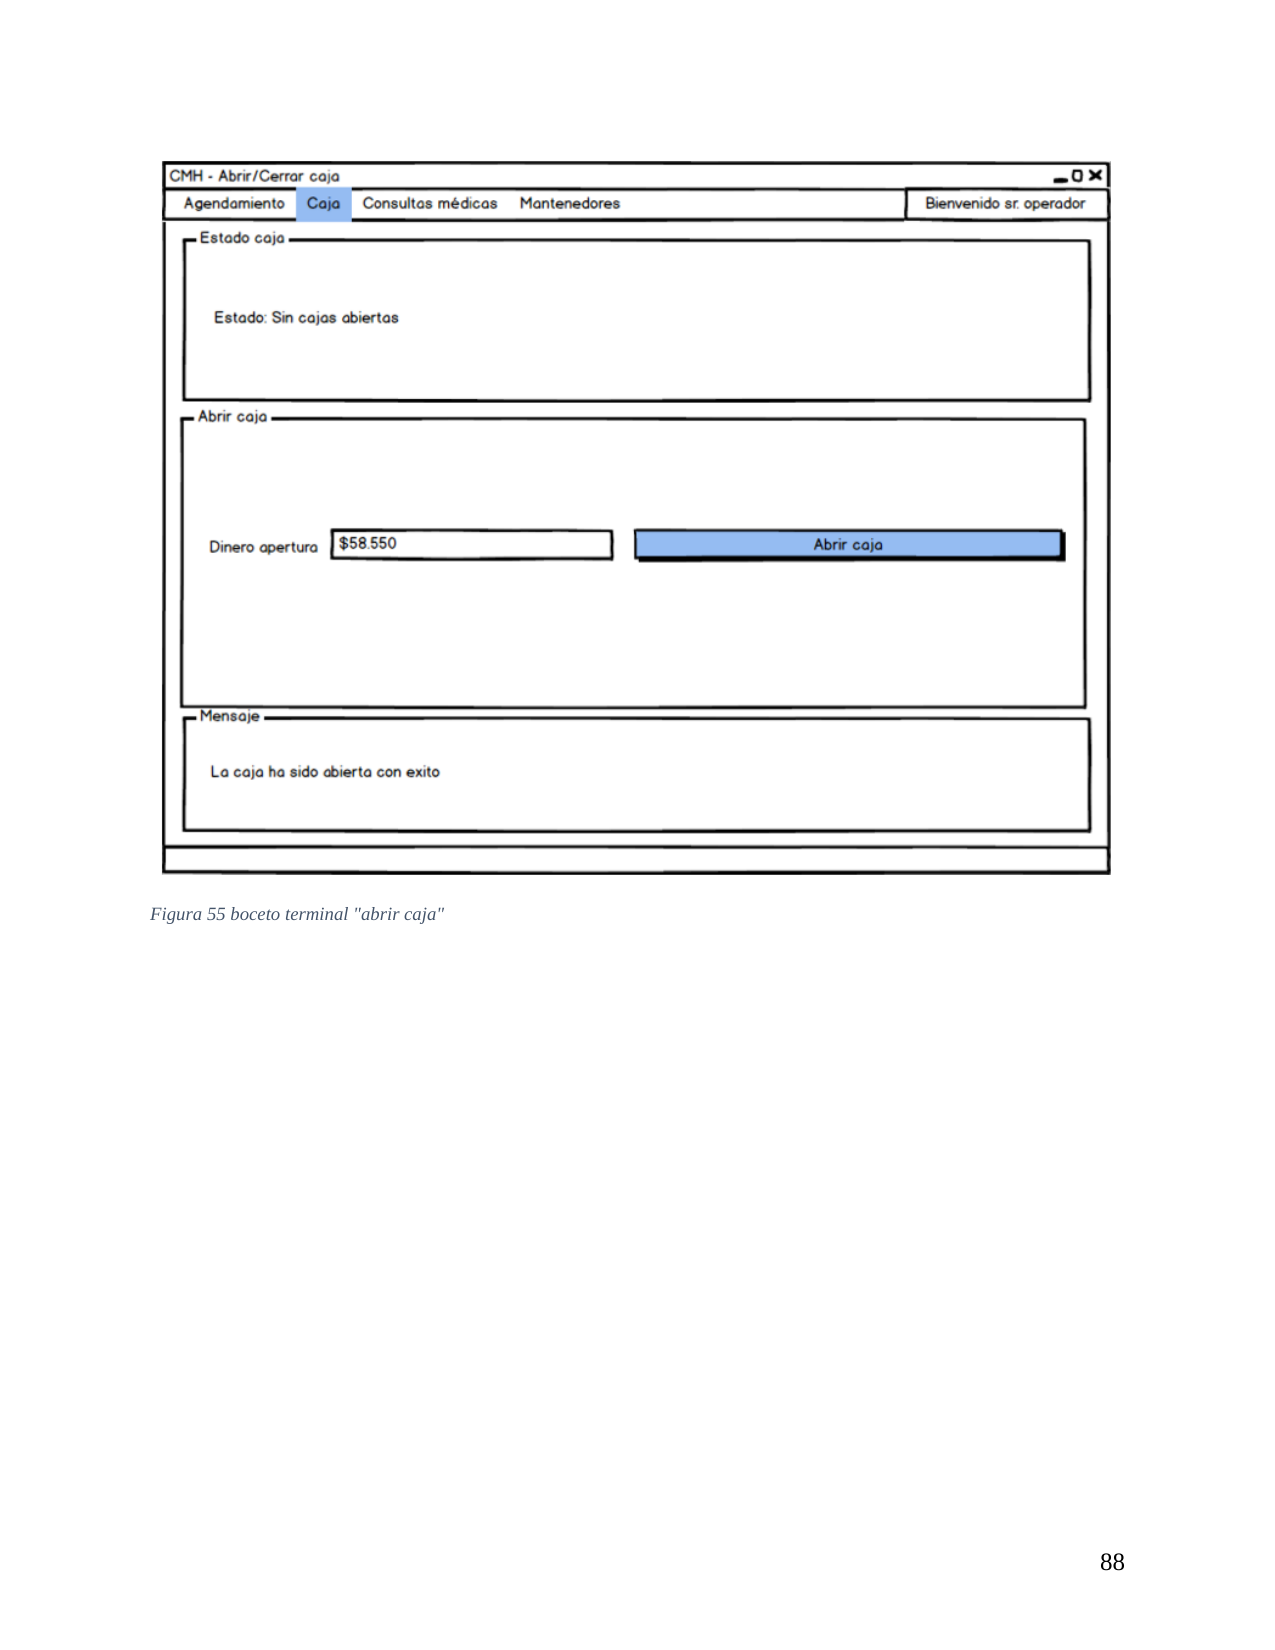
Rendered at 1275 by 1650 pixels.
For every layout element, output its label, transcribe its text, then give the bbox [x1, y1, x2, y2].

text Figura 55 boceto terminal "abrir caja" [150, 902, 1125, 924]
picture [150, 150, 1123, 903]
